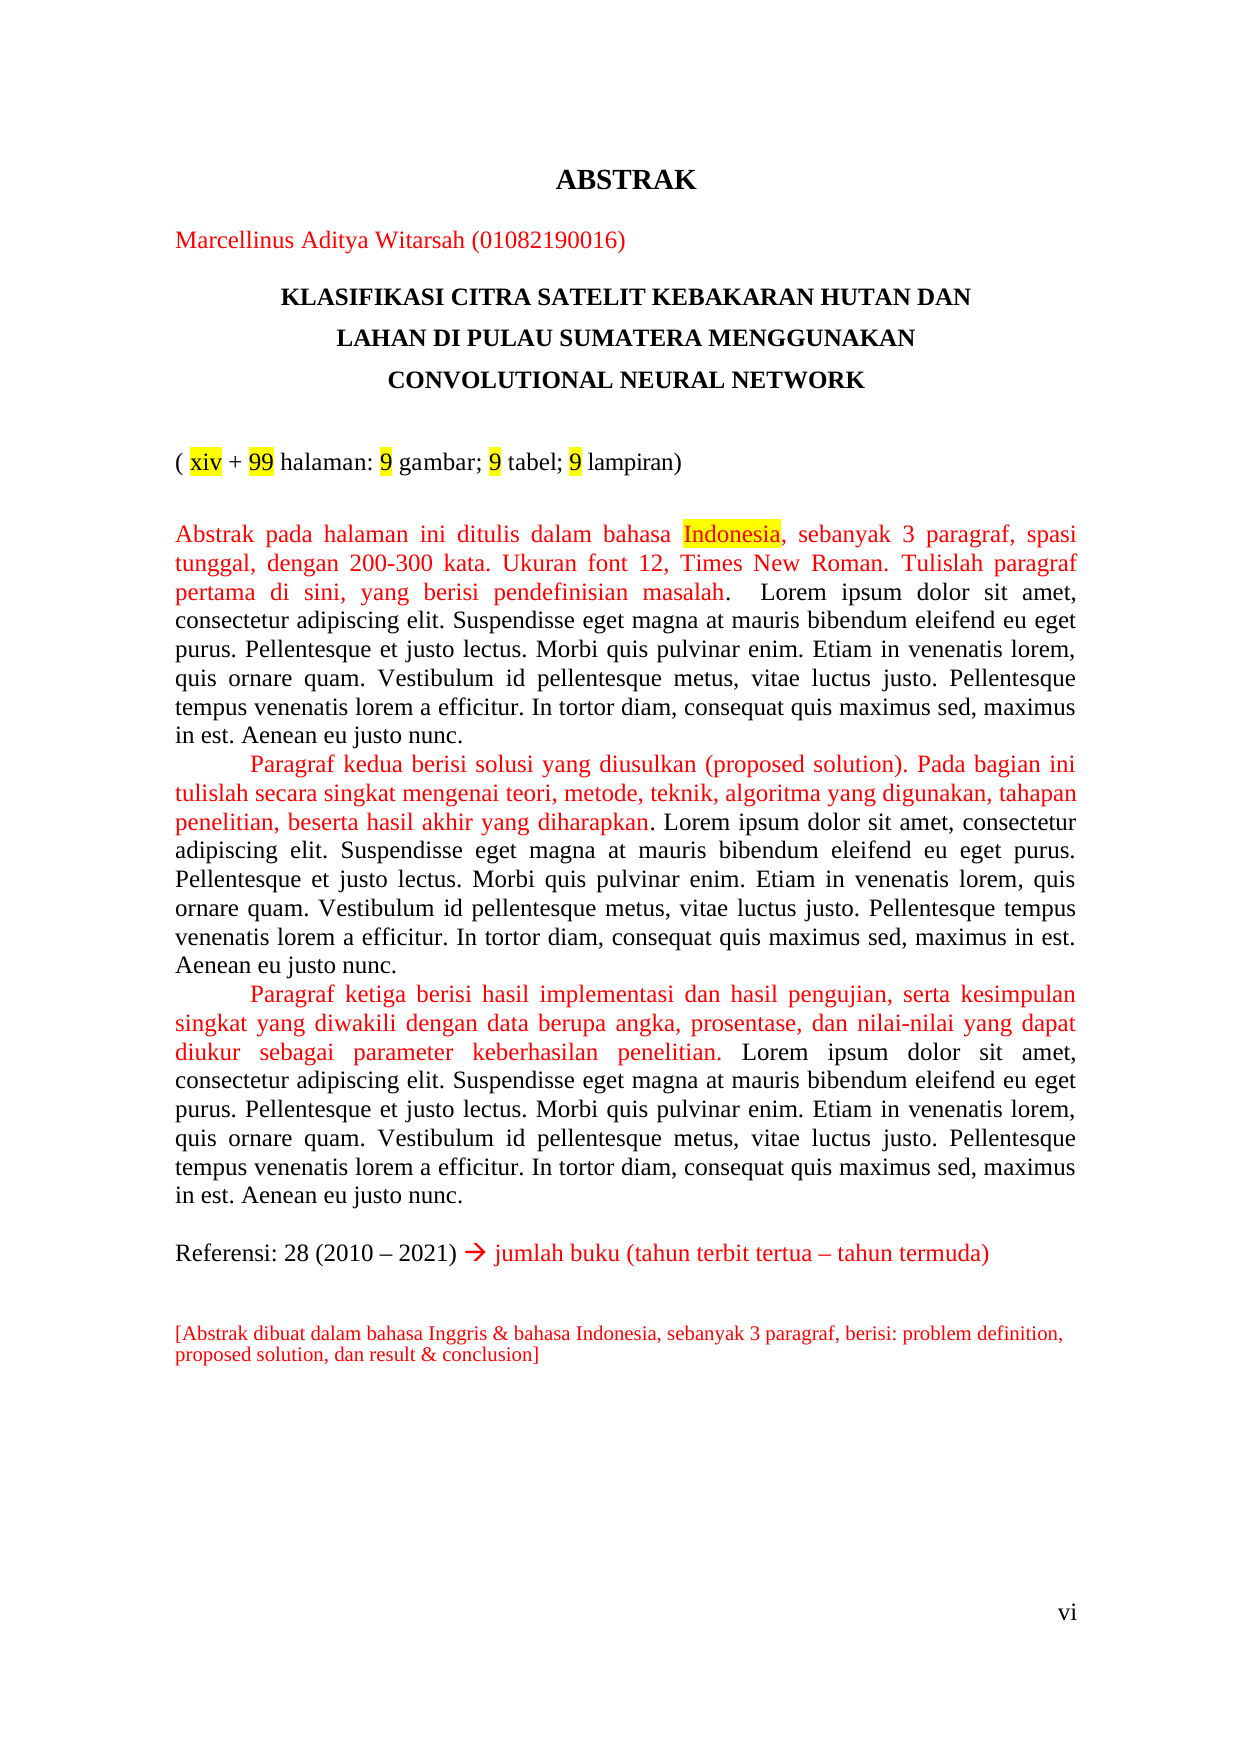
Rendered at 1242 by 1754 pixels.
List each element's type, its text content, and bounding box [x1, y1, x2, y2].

subtitle ABSTRAK [175, 162, 1077, 196]
text ( xiv + 99 halaman: 9 gambar; 9 tabel; 9 lampiran) [274, 447, 380, 476]
text Marcellinus Aditya Witarsah (01082190016) [175, 225, 1077, 253]
text Paragraf kedua berisi solusi yang diusulkan (proposed solution). Pada bagian ini tulislah secara singkat mengenai teori, metode, teknik, algoritma yang digunakan, tahapan penelitian, beserta hasil akhir yang diharapkan. Lorem ipsum dolor sit amet, consectetur adipiscing elit. Suspendisse eget magna at mauris bibendum eleifend eu eget purus. Pellentesque et justo lectus. Morbi quis pulvinar enim. Etiam in venenatis lorem, quis ornare quam. Vestibulum id pellentesque metus, vitae luctus justo. Pellentesque tempus venenatis lorem a efficitur. In tortor diam, consequat quis maximus sed, maximus in est. Aenean eu justo nunc. [175, 749, 1077, 979]
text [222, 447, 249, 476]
text Abstrak pada halaman ini ditulis dalam bahasa Indonesia, sebanyak 3 paragraf, spasi tunggal, dengan 200-300 kata. Ukuran font 12, Times New Roman. Tulislah paragraf pertama di sini, yang berisi pendefinisian masalah. Lorem ipsum dolor sit amet, consectetur adipiscing elit. Suspendisse eget magna at mauris bibendum eleifend eu eget purus. Pellentesque et justo lectus. Morbi quis pulvinar enim. Etiam in venenatis lorem, quis ornare quam. Vestibulum id pellentesque metus, vitae luctus justo. Pellentesque tempus venenatis lorem a efficitur. In tortor diam, consequat quis maximus sed, maximus in est. Aenean eu justo nunc. [175, 519, 1077, 749]
text CONVOLUTIONAL NEURAL NETWORK [175, 365, 1077, 393]
text LAHAN DI PULAU SUMATERA MENGGUNAKAN [175, 323, 1077, 352]
text ( xiv + 99 halaman: 9 gambar; 9 tabel; 9 lampiran) [582, 447, 1077, 476]
text Paragraf ketiga berisi hasil implementasi dan hasil pengujian, serta kesimpulan singkat yang diwakili dengan data berupa angka, prosentase, dan nilai-nilai yang dapat diukur sebagai parameter keberhasilan penelitian. Lorem ipsum dolor sit amet, consectetur adipiscing elit. Suspendisse eget magna at mauris bibendum eleifend eu eget purus. Pellentesque et justo lectus. Morbi quis pulvinar enim. Etiam in venenatis lorem, quis ornare quam. Vestibulum id pellentesque metus, vitae luctus justo. Pellentesque tempus venenatis lorem a efficitur. In tortor diam, consequat quis maximus sed, maximus in est. Aenean eu justo nunc. [175, 979, 1077, 1209]
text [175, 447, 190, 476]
text [Abstrak dibuat dalam bahasa Inggris & bahasa Indonesia, sebanyak 3 paragraf, berisi: problem definition, proposed solution, dan result & conclusion] [175, 1324, 1077, 1366]
text Referensi: 28 (2010 – 2021) jumlah buku (tahun terbit tertua – tahun termuda) [175, 1238, 1077, 1267]
text KLASIFIKASI CITRA SATELIT KEBAKARAN HUTAN DAN [175, 282, 1077, 311]
